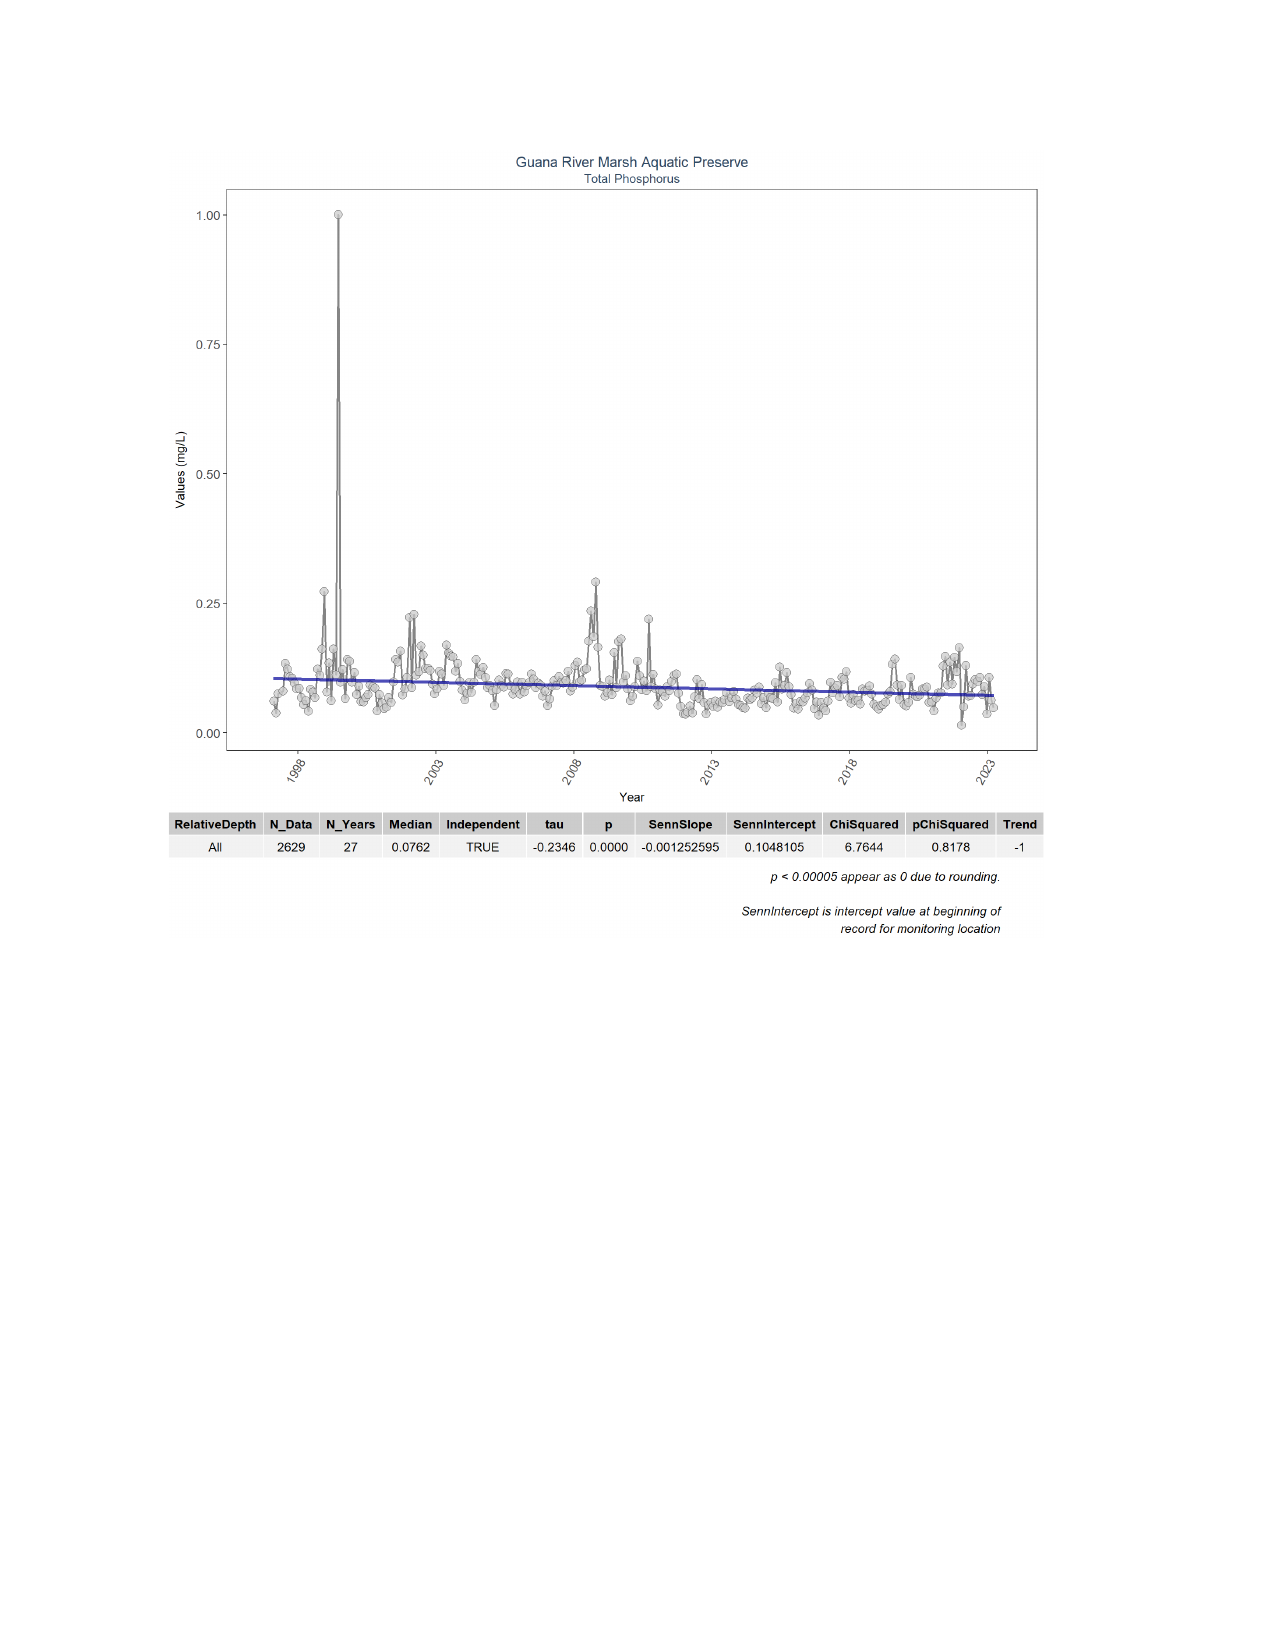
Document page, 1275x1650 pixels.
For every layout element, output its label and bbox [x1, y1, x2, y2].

picture [168, 150, 1044, 938]
